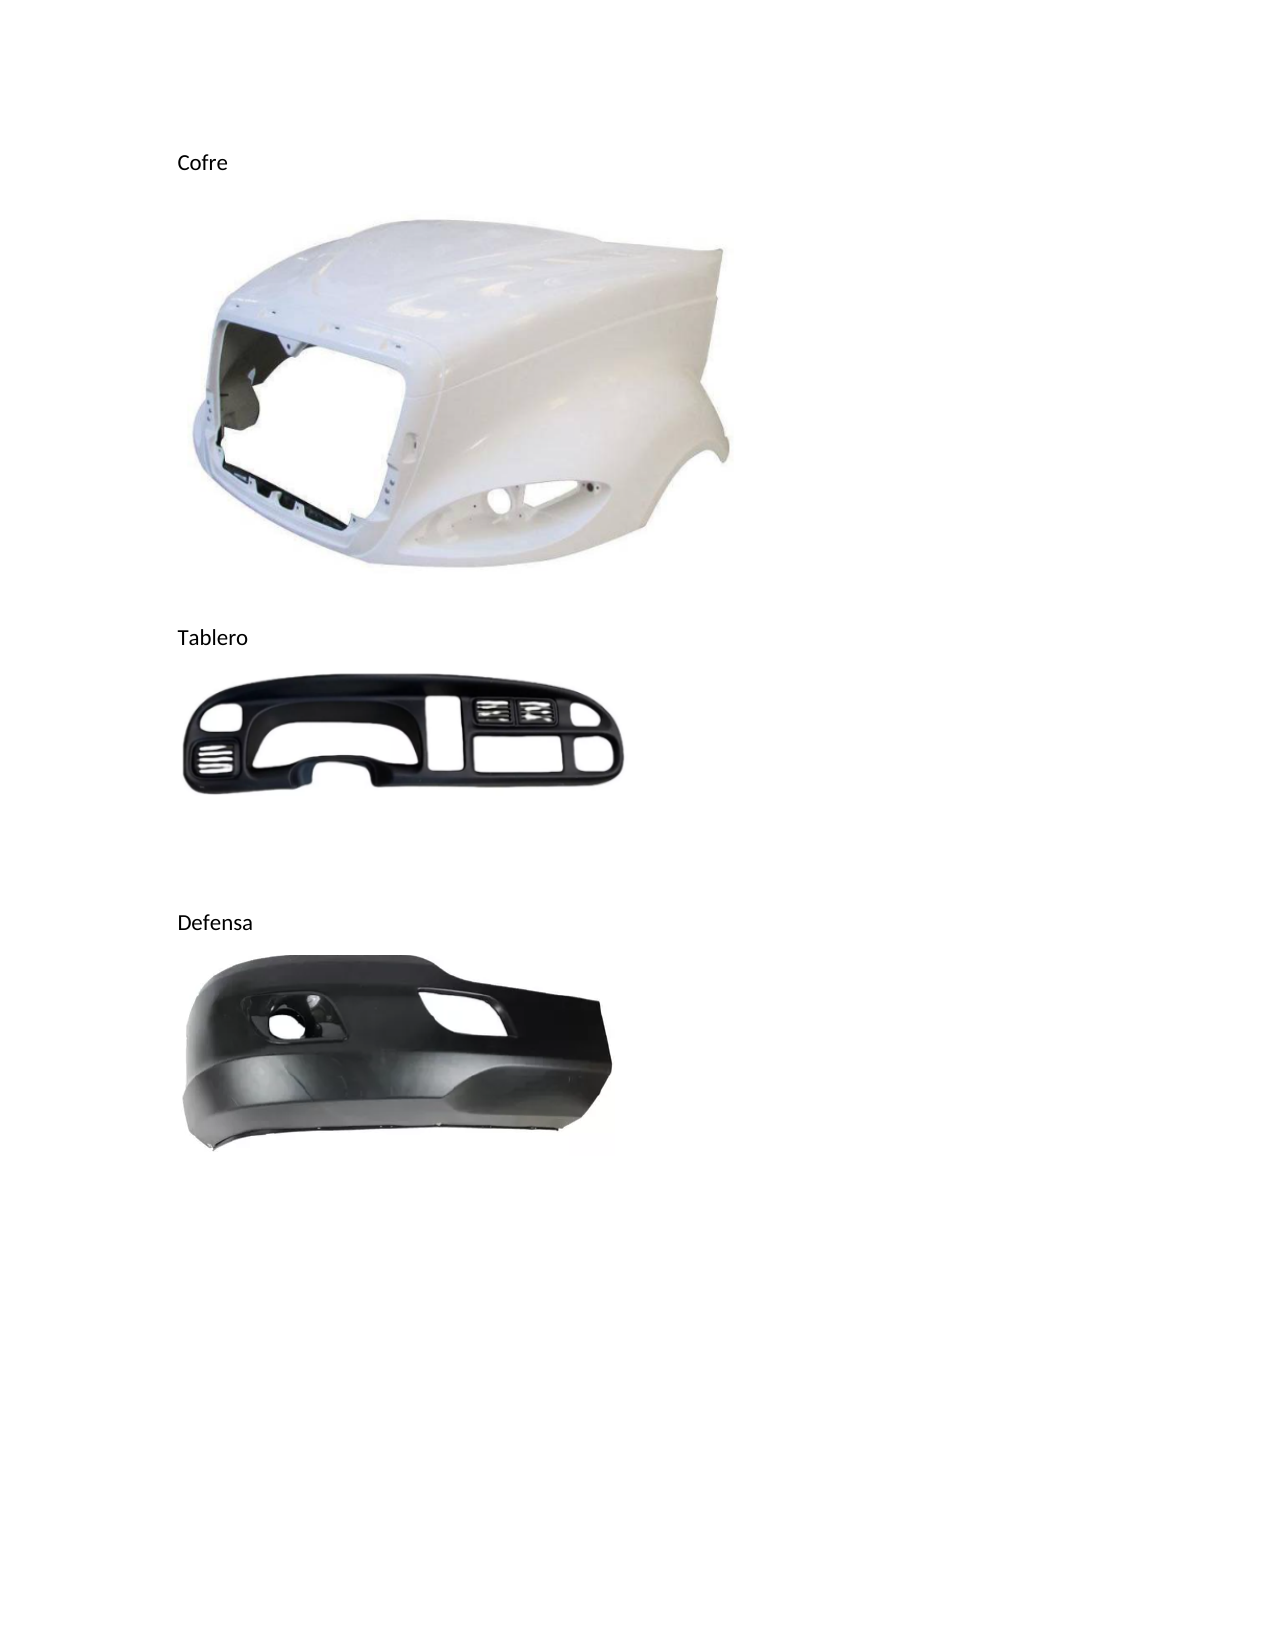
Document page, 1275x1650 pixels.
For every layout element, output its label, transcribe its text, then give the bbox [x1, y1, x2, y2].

text Defensa [177, 908, 1098, 936]
picture [177, 669, 629, 796]
picture [177, 194, 744, 574]
text Tablero [177, 623, 1098, 651]
picture [177, 955, 619, 1156]
text Cofre [177, 148, 1098, 176]
